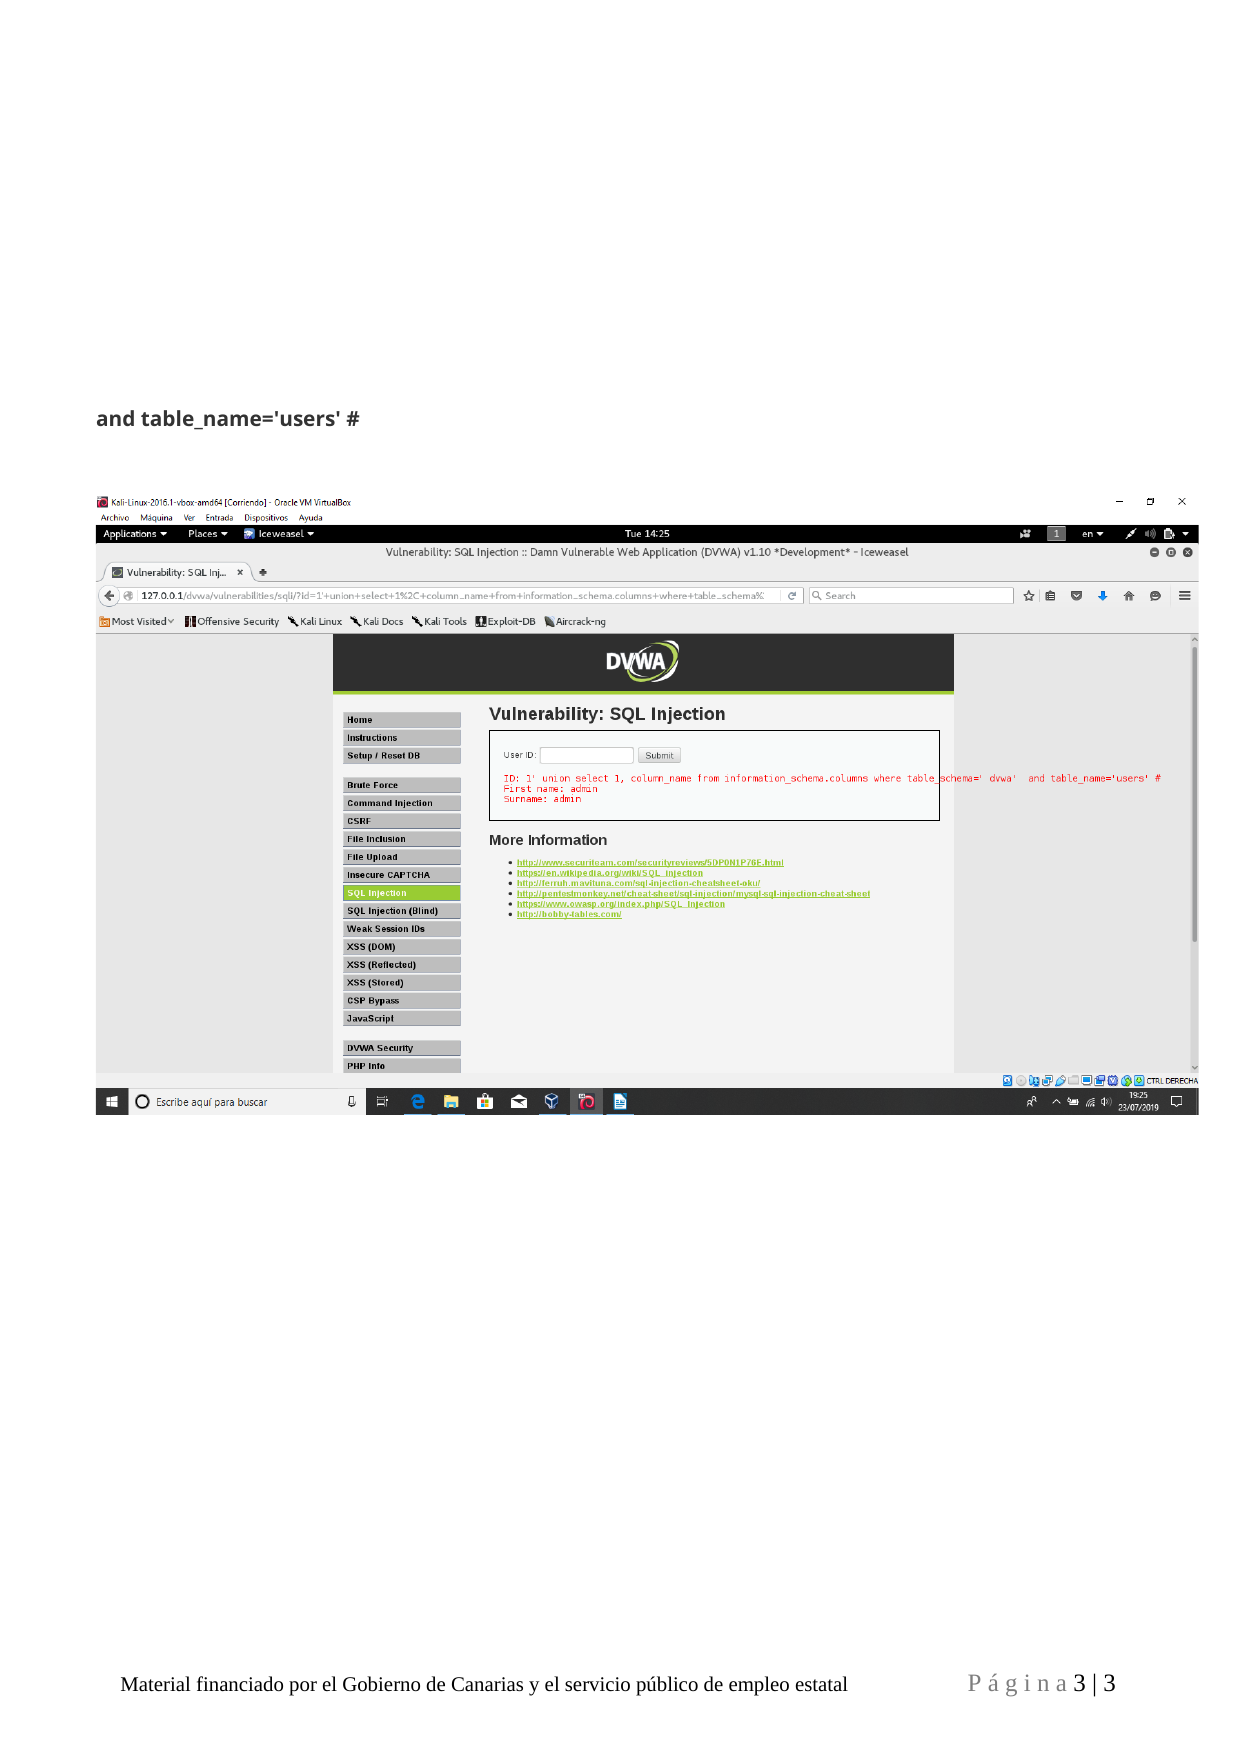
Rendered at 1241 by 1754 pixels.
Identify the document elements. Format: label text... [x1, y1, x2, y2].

picture [95, 494, 1199, 1115]
text and table_name='users' # [96, 404, 1198, 433]
